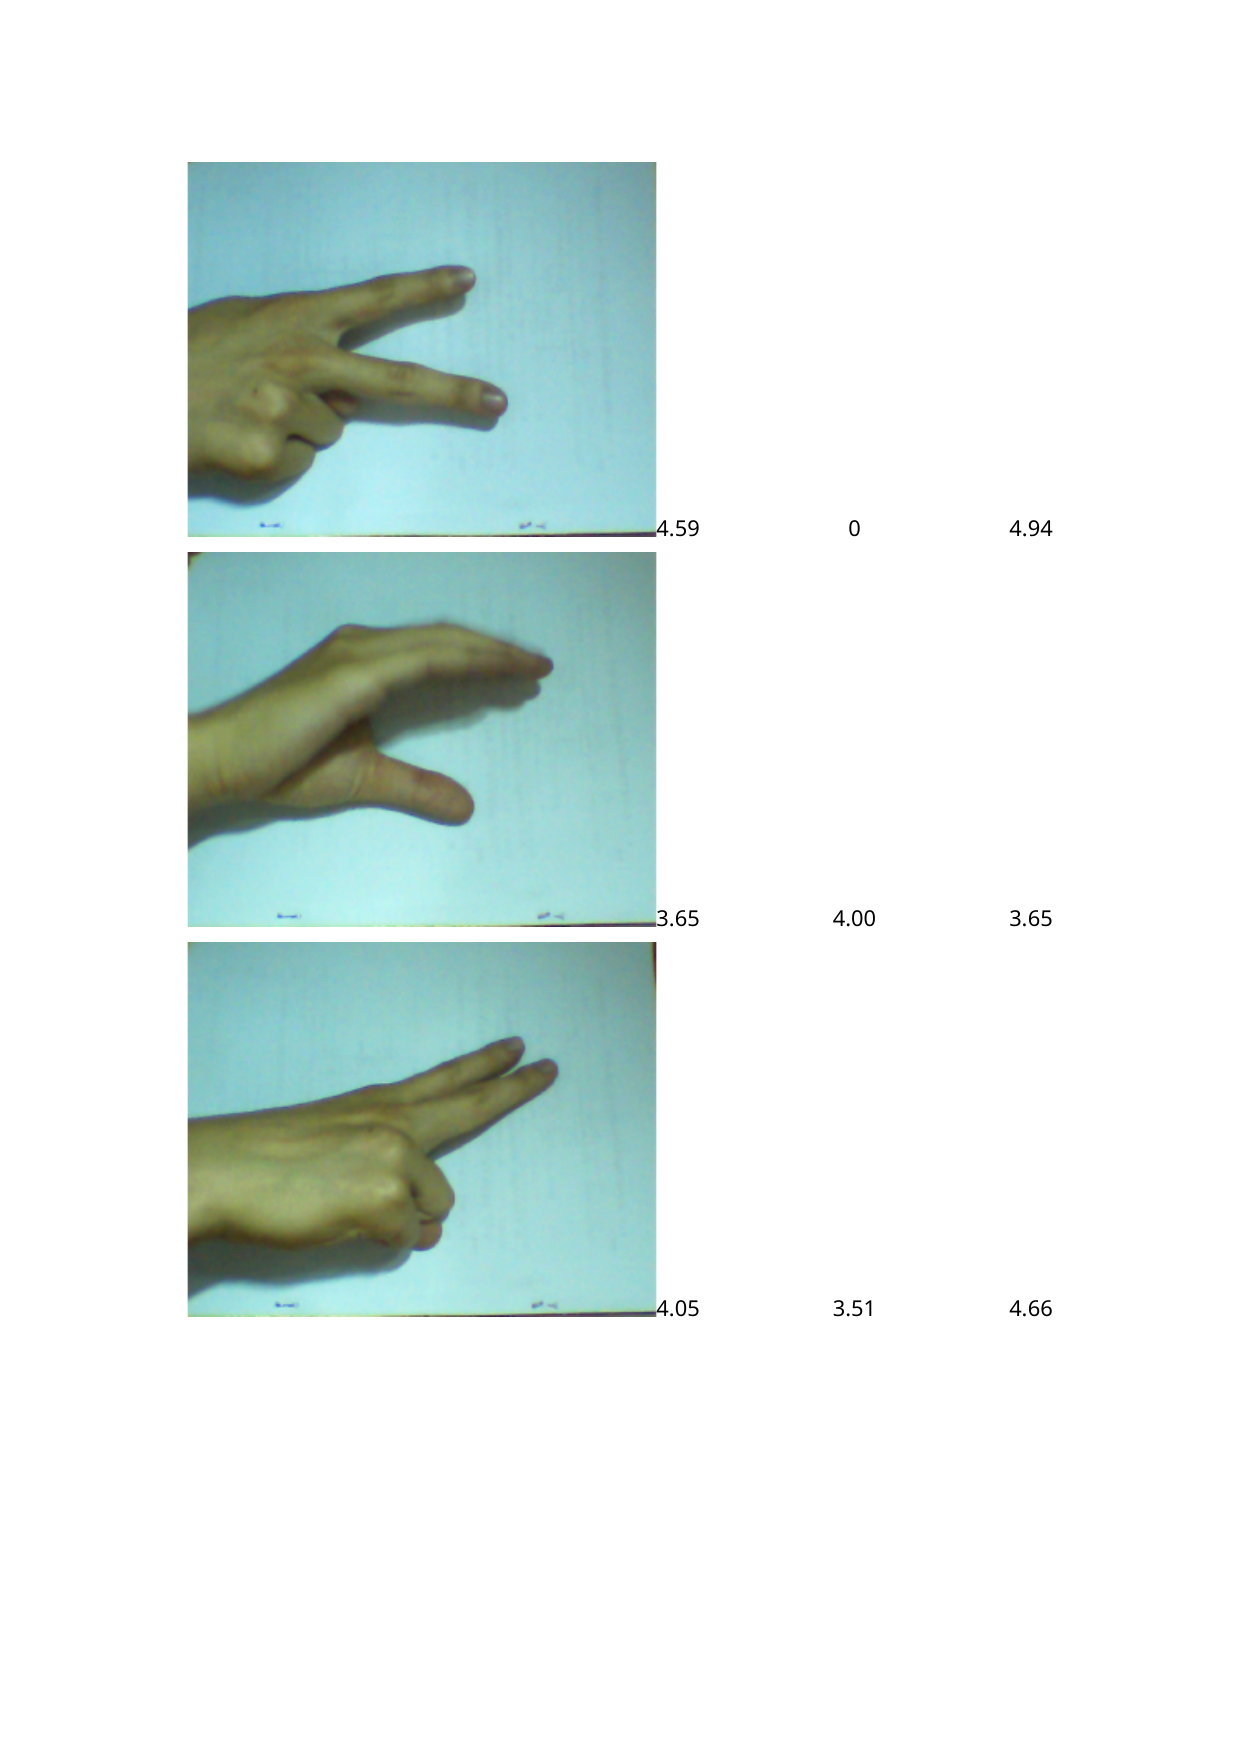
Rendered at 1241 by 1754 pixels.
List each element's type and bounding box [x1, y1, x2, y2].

picture [187, 162, 657, 537]
text [187, 162, 1053, 1332]
picture [187, 552, 657, 927]
picture [187, 942, 657, 1317]
